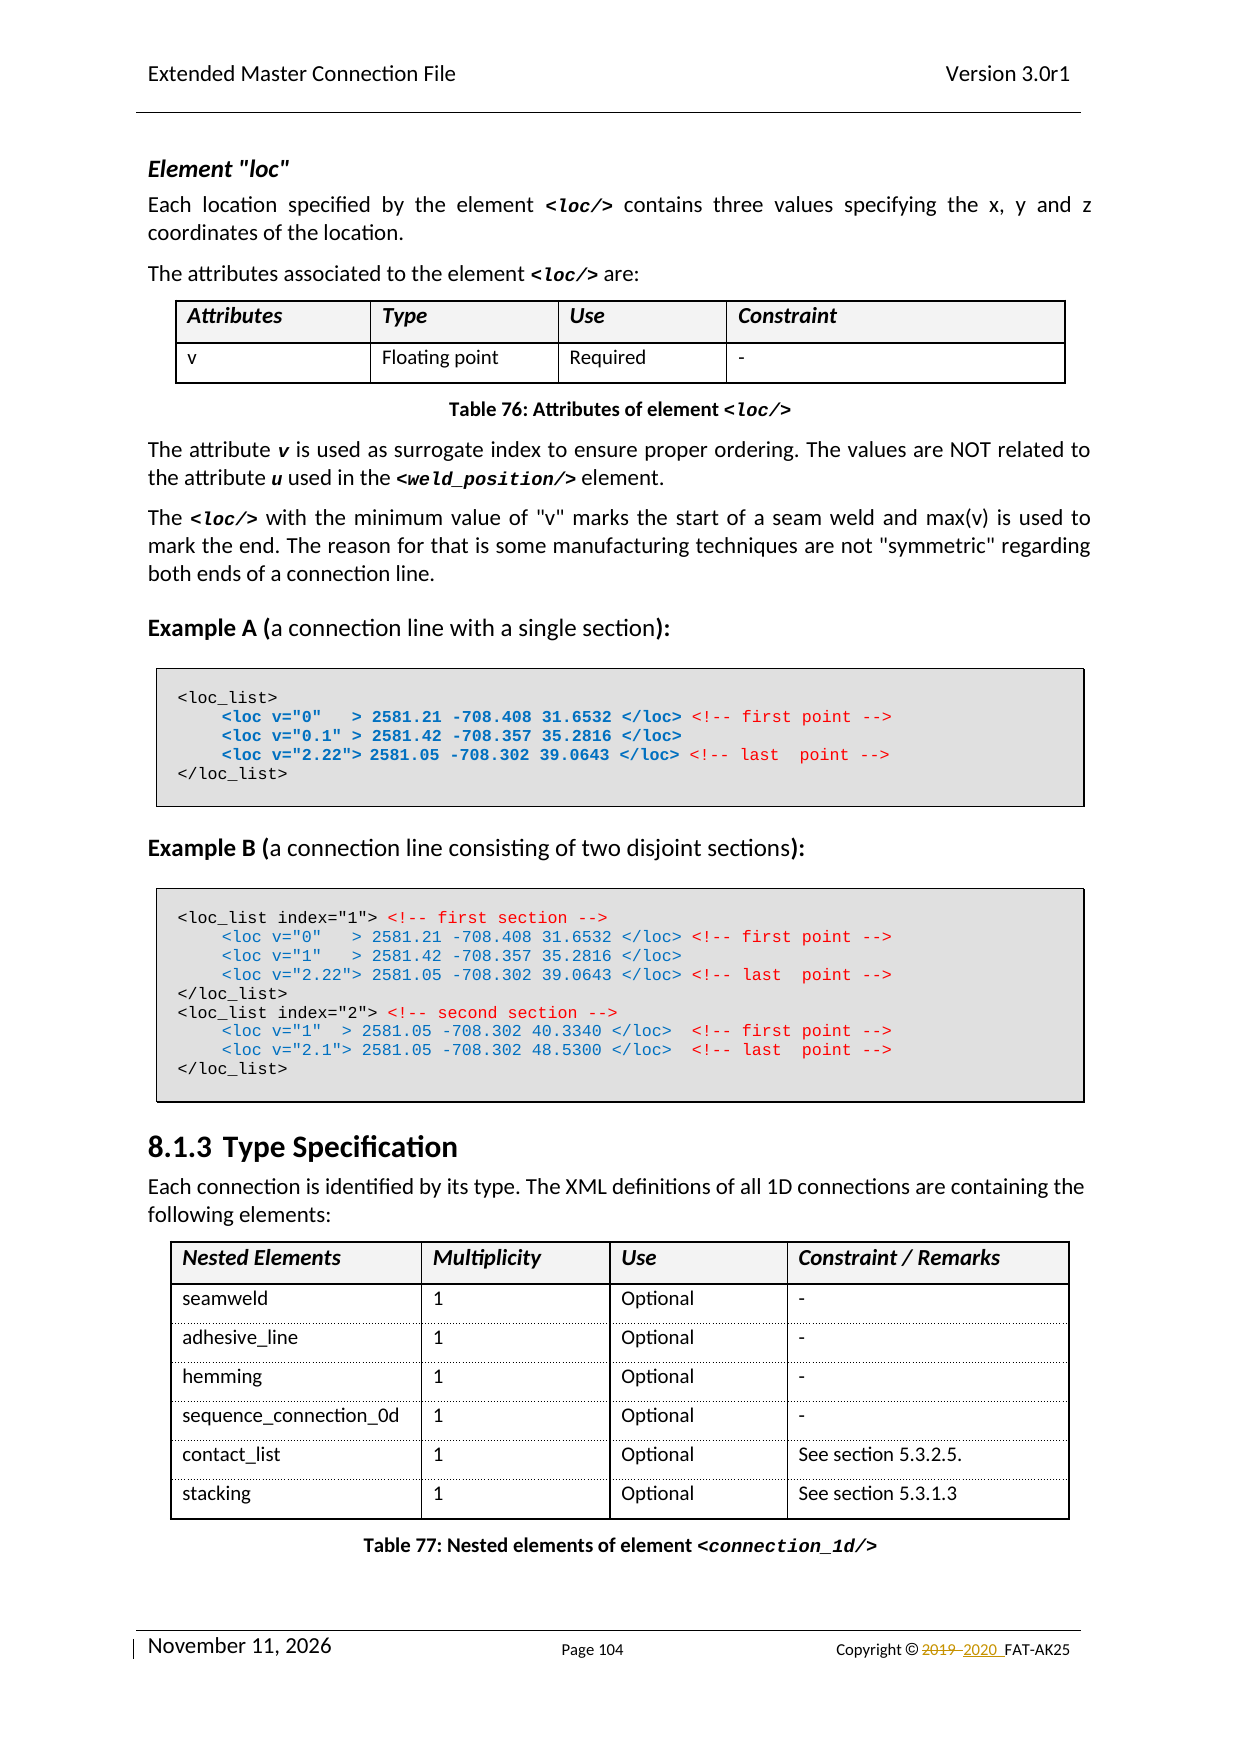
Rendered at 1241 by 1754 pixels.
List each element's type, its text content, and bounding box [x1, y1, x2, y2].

text <loc v="2.22"> 2581.05 -708.302 39.0643 </loc> <!-- last point --> [157, 963, 1083, 982]
text The attributes associated to the element <loc/> are: [148, 259, 1092, 287]
subtitle Element "loc" [148, 154, 1092, 184]
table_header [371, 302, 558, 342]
text <loc v="1" > 2581.42 -708.357 35.2816 </loc> [157, 944, 1083, 963]
text <loc v="2.22"> 2581.05 -708.302 39.0643 </loc> <!-- last point --> [157, 743, 1083, 762]
text </loc_list> [157, 1058, 1083, 1076]
text <loc v="0" > 2581.21 -708.408 31.6532 </loc> <!-- first point --> [157, 926, 1083, 944]
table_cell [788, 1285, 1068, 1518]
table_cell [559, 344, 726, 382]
text Example B (a connection line consisting of two disjoint sections): [148, 832, 1092, 863]
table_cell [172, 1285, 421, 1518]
text </loc_list> [157, 762, 1083, 781]
text <loc v="1" > 2581.05 -708.302 40.3340 </loc> <!-- first point --> [157, 1020, 1083, 1039]
text <loc v="0.1" > 2581.42 -708.357 35.2816 </loc> [157, 725, 1083, 743]
text <loc v="2.1"> 2581.05 -708.302 48.5300 </loc> <!-- last point --> [157, 1039, 1083, 1058]
text Each connection is identified by its type. The XML definitions of all 1D connections are containing the following elements: [148, 1172, 1092, 1228]
text <loc_list> [157, 687, 1083, 706]
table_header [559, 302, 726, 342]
subtitle Type Specification [148, 1128, 1092, 1166]
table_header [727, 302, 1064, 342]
text <loc_list index="2"> <!-- second section --> [157, 1001, 1083, 1020]
text </loc_list> [157, 982, 1083, 1001]
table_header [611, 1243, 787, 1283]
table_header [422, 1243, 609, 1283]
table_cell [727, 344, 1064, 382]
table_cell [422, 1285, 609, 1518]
text The <loc/> with the minimum value of "v" marks the start of a seam weld and max(v) is used to mark the end. The reason for that is some manufacturing techniques are not "symmetric" regarding both ends of a connection line. [148, 503, 1092, 588]
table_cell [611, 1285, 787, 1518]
text <loc v="0" > 2581.21 -708.408 31.6532 </loc> <!-- first point --> [157, 706, 1083, 725]
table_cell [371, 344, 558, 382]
text Example A (a connection line with a single section): [148, 613, 1092, 643]
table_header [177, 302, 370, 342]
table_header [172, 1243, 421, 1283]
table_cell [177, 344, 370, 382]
text <loc_list index="1"> <!-- first section --> [157, 907, 1083, 926]
text Each location specified by the element <loc/> contains three values specifying the x, y and z coordinates of the location. [148, 190, 1092, 246]
text The attribute v is used as surrogate index to ensure proper ordering. The values are NOT related to the attribute u used in the <weld_position/> element. [148, 435, 1092, 491]
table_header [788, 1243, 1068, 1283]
